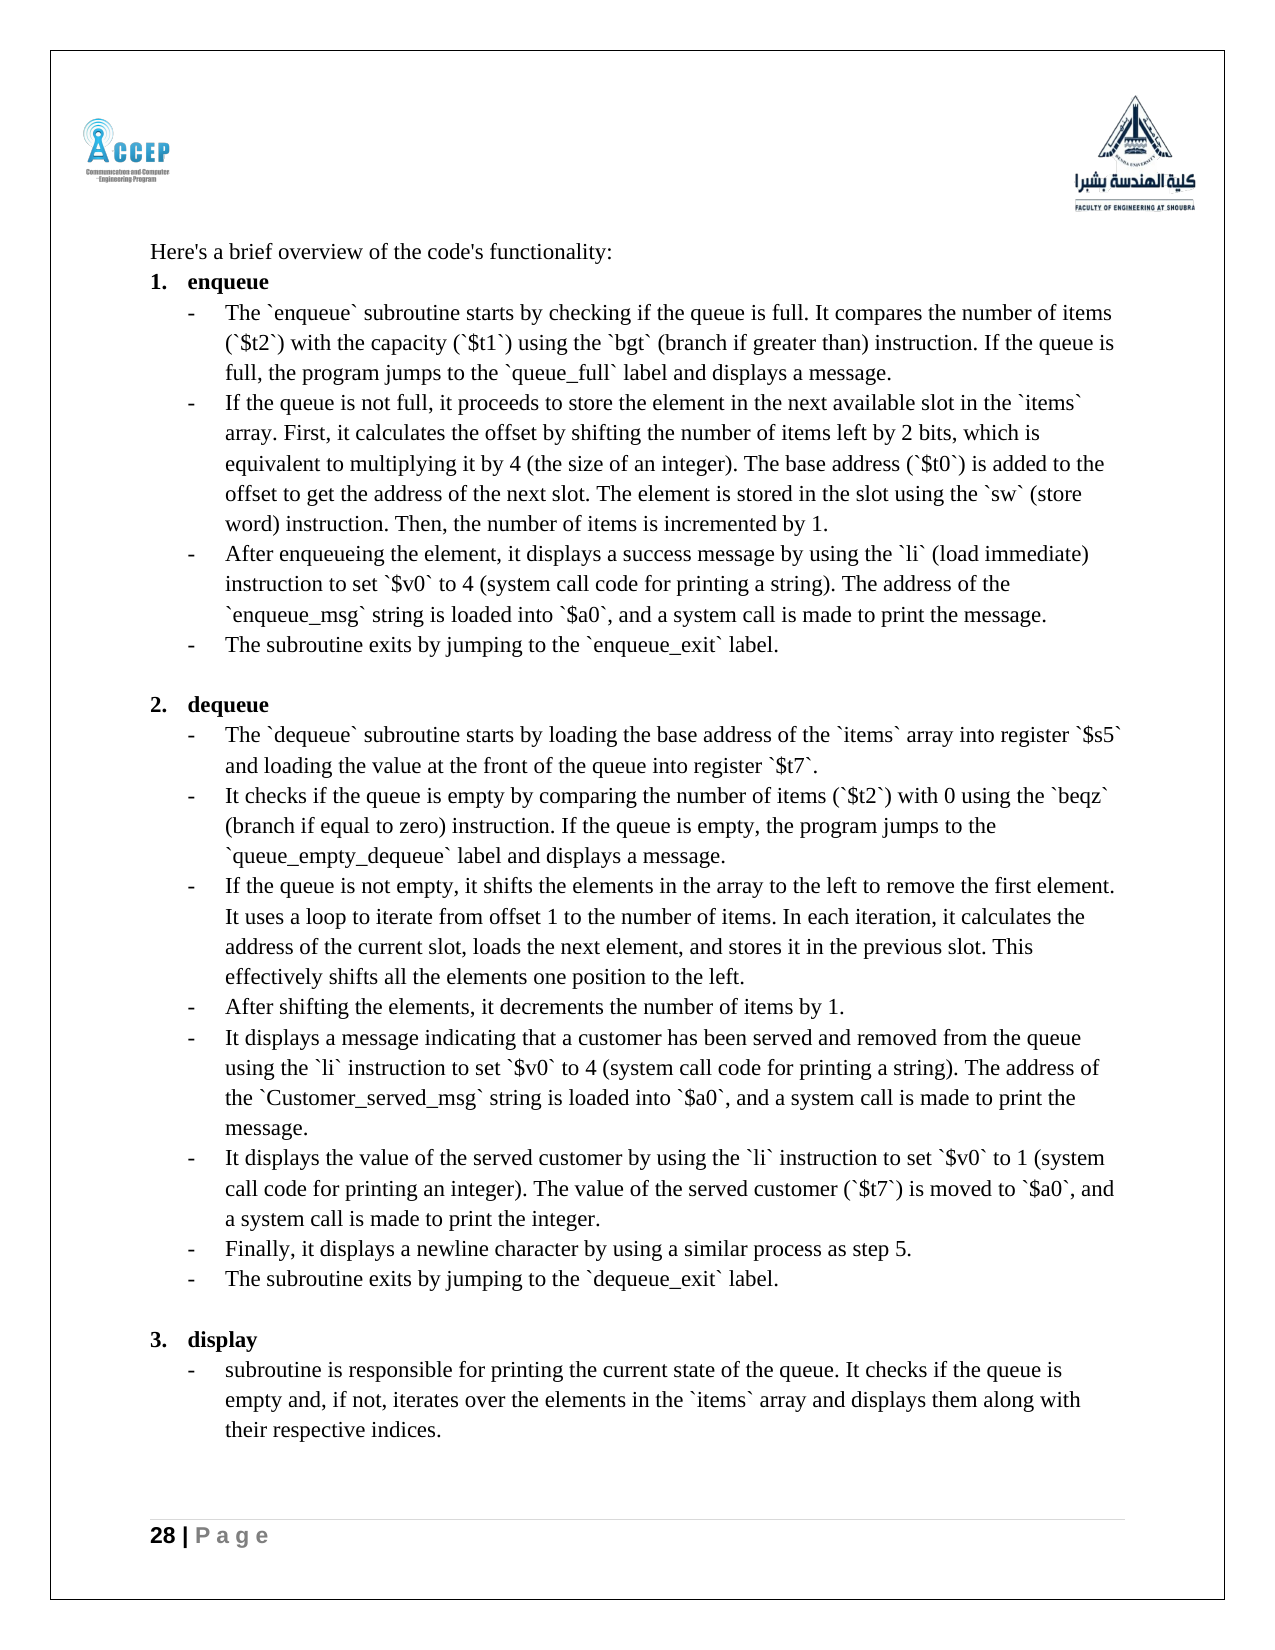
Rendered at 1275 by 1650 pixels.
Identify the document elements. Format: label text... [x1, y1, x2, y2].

list Finally, it displays a newline character by using a similar process as step 5. [187, 1235, 1125, 1261]
list The `dequeue` subroutine starts by loading the base address of the `items` array into register `$s5` and loading the value at the front of the queue into register `$t7`. [187, 722, 1125, 778]
picture [59, 88, 191, 220]
text Here's a brief overview of the code's functionality: [150, 238, 1125, 264]
list If the queue is not empty, it shifts the elements in the array to the left to remove the first element. It uses a loop to iterate from offset 1 to the number of items. In each iteration, it calculates the address of the current slot, loads the next element, and stores it in the previous slot. This effectively shifts all the elements one position to the left. [187, 873, 1125, 989]
list If the queue is not full, it proceeds to store the element in the next available slot in the `items` array. First, it calculates the offset by shifting the number of items left by 2 bits, which is equivalent to multiplying it by 4 (the size of an integer). The base address (`$t0`) is added to the offset to get the address of the next slot. The element is stored in the slot using the `sw` (store word) instruction. Then, the number of items is incremented by 1. [187, 389, 1125, 536]
list After enqueueing the element, it displays a success message by using the `li` (load immediate) instruction to set `$v0` to 4 (system call code for printing a string). The address of the `enqueue_msg` string is loaded into `$a0`, and a system call is made to print the message. [187, 540, 1125, 627]
picture [1068, 87, 1201, 219]
list The `enqueue` subroutine starts by checking if the queue is full. It compares the number of items (`$t2`) with the capacity (`$t1`) using the `bgt` (branch if greater than) instruction. If the queue is full, the program jumps to the `queue_full` label and displays a message. [187, 299, 1125, 385]
list The subroutine exits by jumping to the `enqueue_exit` label. [187, 631, 1125, 657]
list dequeue [150, 691, 1125, 718]
list enqueue [150, 268, 1125, 295]
list subroutine is responsible for printing the current state of the queue. It checks if the queue is empty and, if not, iterates over the elements in the `items` array and displays them along with their respective indices. [187, 1356, 1125, 1443]
list It checks if the queue is empty by comparing the number of items (`$t2`) with 0 using the `beqz` (branch if equal to zero) instruction. If the queue is empty, the program jumps to the `queue_empty_dequeue` label and displays a message. [187, 782, 1125, 869]
list It displays the value of the served customer by using the `li` instruction to set `$v0` to 1 (system call code for printing an integer). The value of the served customer (`$t7`) is moved to `$a0`, and a system call is made to print the integer. [187, 1144, 1125, 1231]
list display [150, 1326, 1125, 1352]
list The subroutine exits by jumping to the `dequeue_exit` label. [187, 1265, 1125, 1292]
list After shifting the elements, it decrements the number of items by 1. [187, 993, 1125, 1020]
list It displays a message indicating that a customer has been served and removed from the queue using the `li` instruction to set `$v0` to 4 (system call code for printing a string). The address of the `Customer_served_msg` string is loaded into `$a0`, and a system call is made to print the message. [187, 1024, 1125, 1141]
